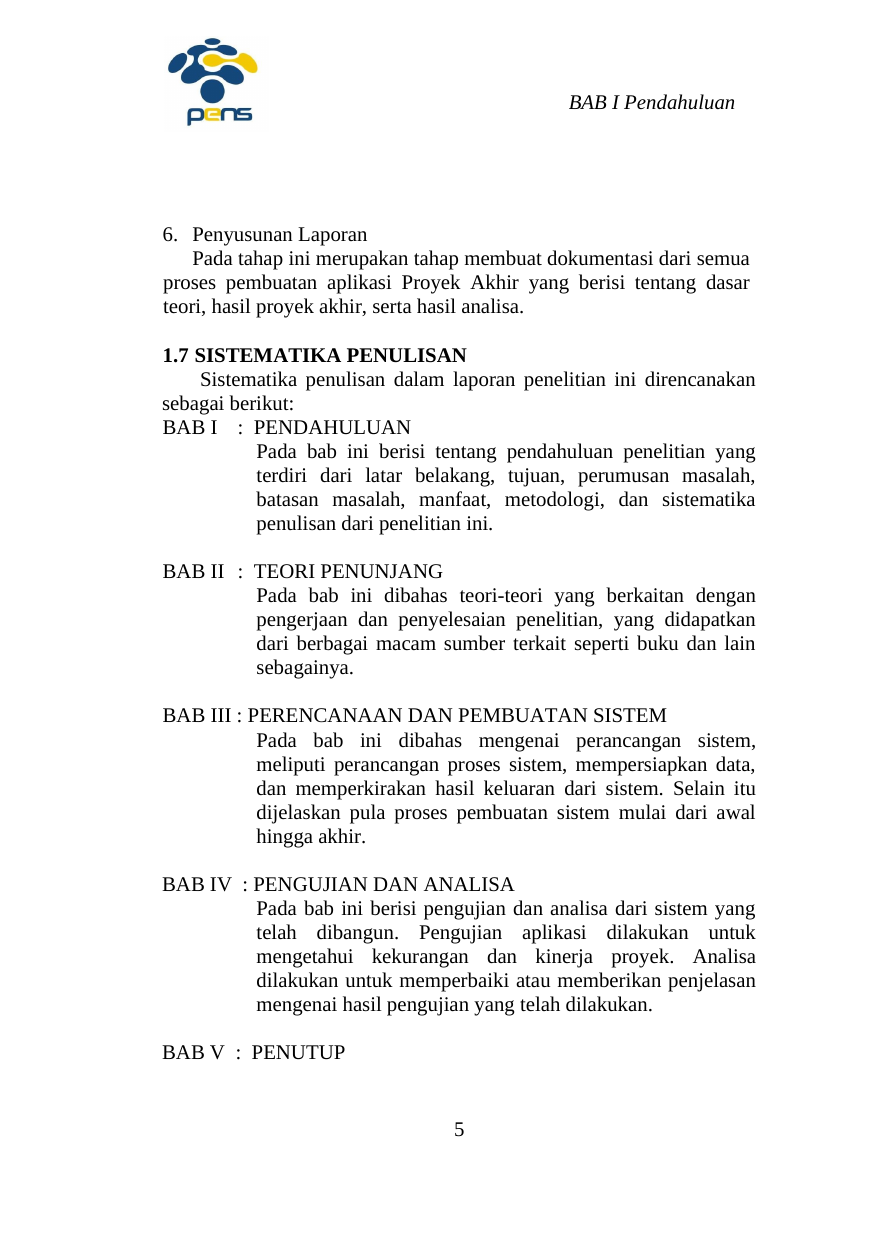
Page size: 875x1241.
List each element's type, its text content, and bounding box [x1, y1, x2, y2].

text Pada bab ini berisi tentang pendahuluan penelitian yang terdiri dari latar belakang, tujuan, perumusan masalah, batasan masalah, manfaat, metodologi, dan sistematika penulisan dari penelitian ini. [256, 439, 756, 535]
subtitle 1.7 SISTEMATIKA PENULISAN [162, 342, 757, 367]
text Sistematika penulisan dalam laporan penelitian ini direncanakan sebagai berikut: [162, 367, 756, 415]
text BAB II : TEORI PENUNJANG [162, 559, 756, 583]
list Penyusunan Laporan [162, 222, 756, 246]
text Pada bab ini berisi pengujian dan analisa dari sistem yang telah dibangun. Pengujian aplikasi dilakukan untuk mengetahui kekurangan dan kinerja proyek. Analisa dilakukan untuk memperbaiki atau memberikan penjelasan mengenai hasil pengujian yang telah dilakukan. [256, 896, 756, 1016]
text BAB III : PERENCANAAN DAN PEMBUATAN SISTEM [162, 703, 756, 727]
text BAB IV : PENGUJIAN DAN ANALISA [162, 872, 756, 896]
text BAB I : PENDAHULUAN [162, 415, 756, 439]
text BAB V : PENUTUP [162, 1040, 756, 1064]
picture [164, 36, 269, 132]
text Pada tahap ini merupakan tahap membuat dokumentasi dari semua proses pembuatan aplikasi Proyek Akhir yang berisi tentang dasar teori, hasil proyek akhir, serta hasil analisa. [162, 246, 751, 318]
text Pada bab ini dibahas mengenai perancangan sistem, meliputi perancangan proses sistem, mempersiapkan data, dan memperkirakan hasil keluaran dari sistem. Selain itu dijelaskan pula proses pembuatan sistem mulai dari awal hingga akhir. [256, 727, 756, 848]
text Pada bab ini dibahas teori-teori yang berkaitan dengan pengerjaan dan penyelesaian penelitian, yang didapatkan dari berbagai macam sumber terkait seperti buku dan lain sebagainya. [256, 583, 756, 679]
